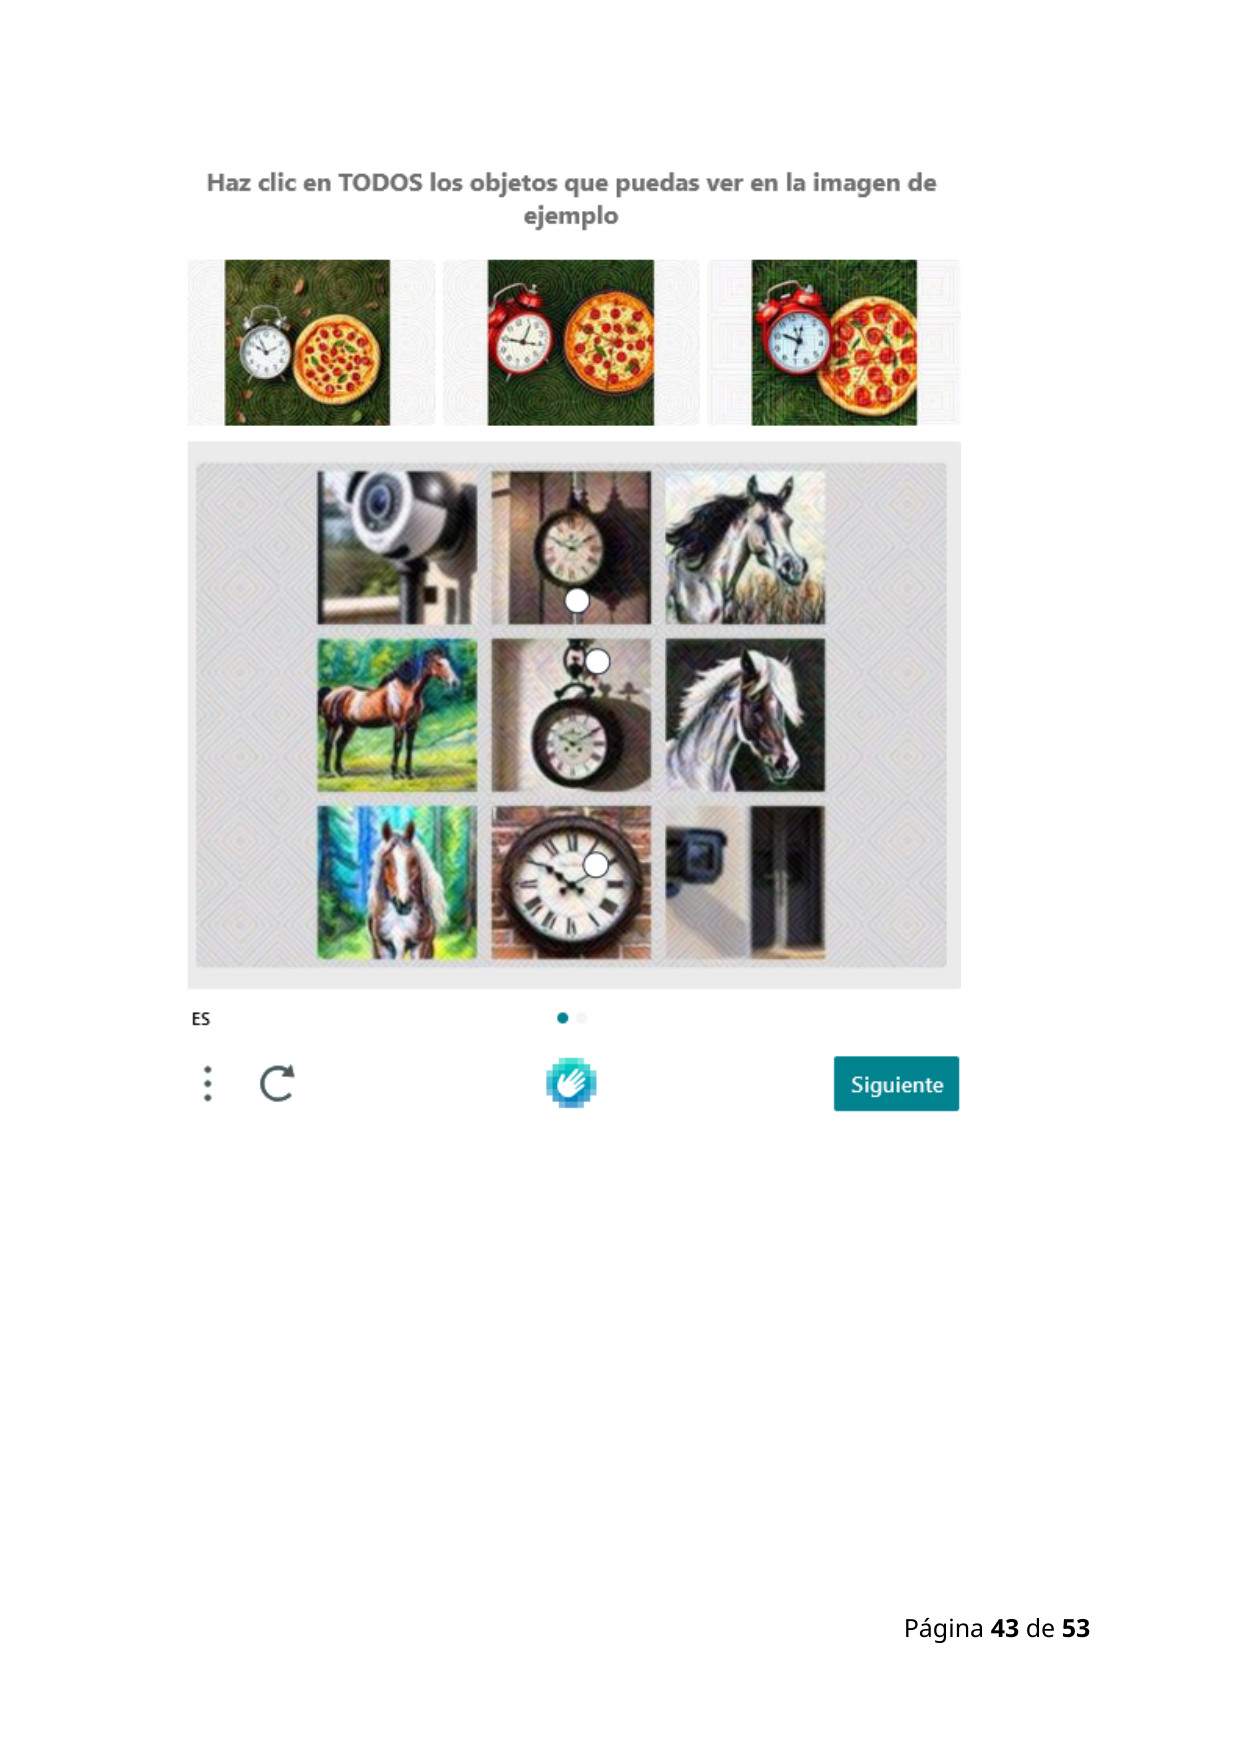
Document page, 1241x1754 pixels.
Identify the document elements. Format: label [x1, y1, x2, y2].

picture [187, 150, 961, 1127]
